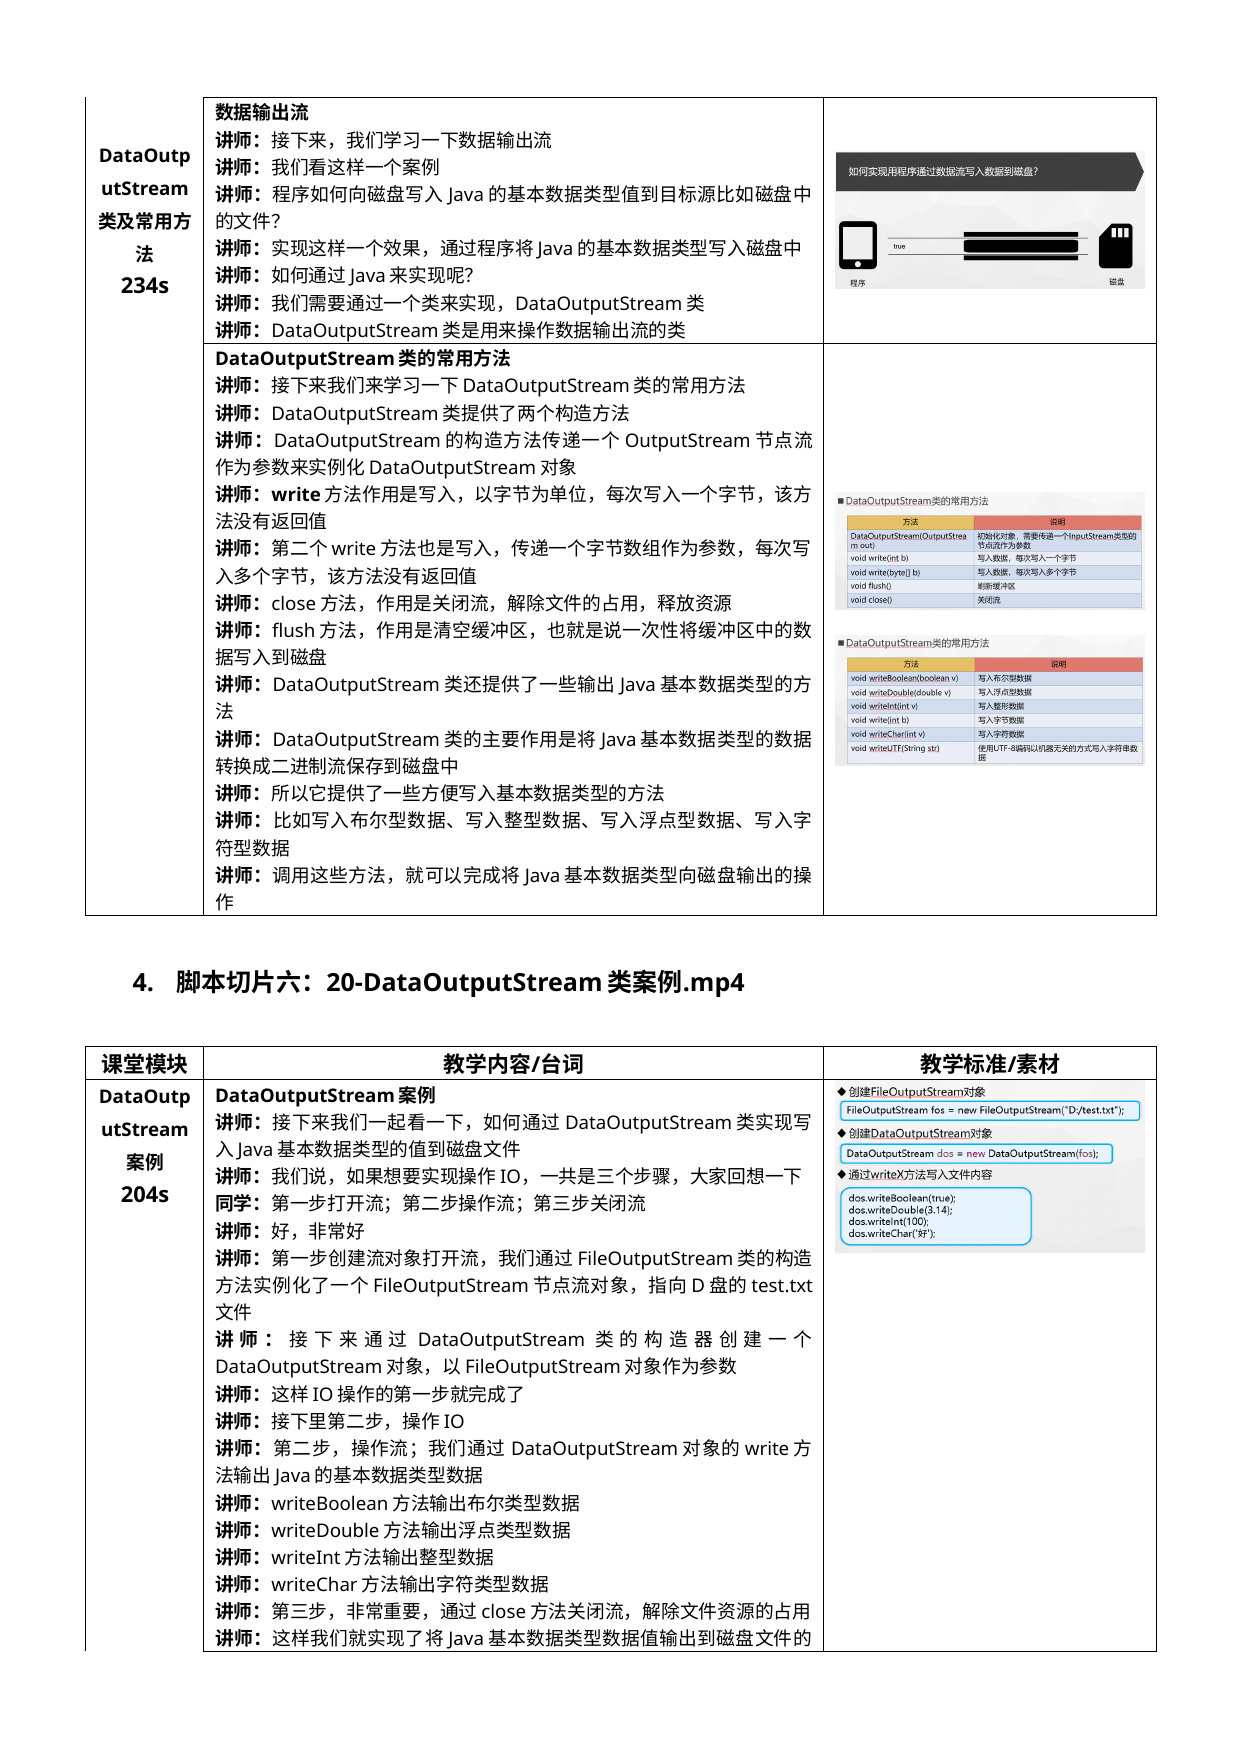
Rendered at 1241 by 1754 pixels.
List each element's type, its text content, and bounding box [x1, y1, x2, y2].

list 脚本切片六：20-DataOutputStream类案例.mp4 [132, 948, 1152, 1013]
table_cell [824, 1080, 1156, 1651]
table_header 教学标准/素材 [824, 1047, 1156, 1079]
table_header 教学内容/台词 [204, 1047, 823, 1079]
picture [835, 151, 1145, 289]
picture [835, 492, 1145, 610]
table_cell [86, 343, 203, 915]
picture [835, 1080, 1145, 1253]
table_cell DataOutputStream类的常用方法 讲师：接下来我们来学习一下DataOutputStream类的常用方法 讲师：DataOutputStream类提供了两个构造方法 讲师：DataOutputStream的构造方法传递一个OutputStream节点流作为参数来实例化DataOutputStream对象 讲师：write方法作用是写入，以字节为单位，每次写入一个字节，该方法没有返回值 讲师：第二个write方法也是写入，传递一个字节数组作为参数，每次写入多个字节，该方法没有返回值 讲师：close方法，作用是关闭流，解除文件的占用，释放资源 讲师：flush方法，作用是清空缓冲区，也就是说一次性将缓冲区中的数据写入到磁盘 讲师：DataOutputStream类还提供了一些输出Java基本数据类型的方法 讲师：DataOutputStream类的主要作用是将Java基本数据类型的数据转换成二进制流保存到磁盘中 讲师：所以它提供了一些方便写入基本数据类型的方法 讲师：比如写入布尔型数据、写入整型数据、写入浮点型数据、写入字符型数据 讲师：调用这些方法，就可以完成将Java基本数据类型向磁盘输出的操作 [204, 344, 823, 915]
picture [835, 635, 1145, 766]
table_cell [824, 98, 1156, 343]
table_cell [86, 1080, 203, 1651]
table_cell 数据输出流 讲师：接下来，我们学习一下数据输出流 讲师：我们看这样一个案例 讲师：程序如何向磁盘写入Java的基本数据类型值到目标源比如磁盘中的文件？ 讲师：实现这样一个效果，通过程序将Java的基本数据类型写入磁盘中 讲师：如何通过Java来实现呢？ 讲师：我们需要通过一个类来实现，DataOutputStream类 讲师：DataOutputStream类是用来操作数据输出流的类 [204, 98, 823, 343]
table_cell [824, 344, 1156, 915]
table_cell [204, 1080, 823, 1651]
table_cell DataOutputStream类及常用方法 234s [86, 97, 203, 343]
table_header 课堂模块 [86, 1047, 203, 1079]
